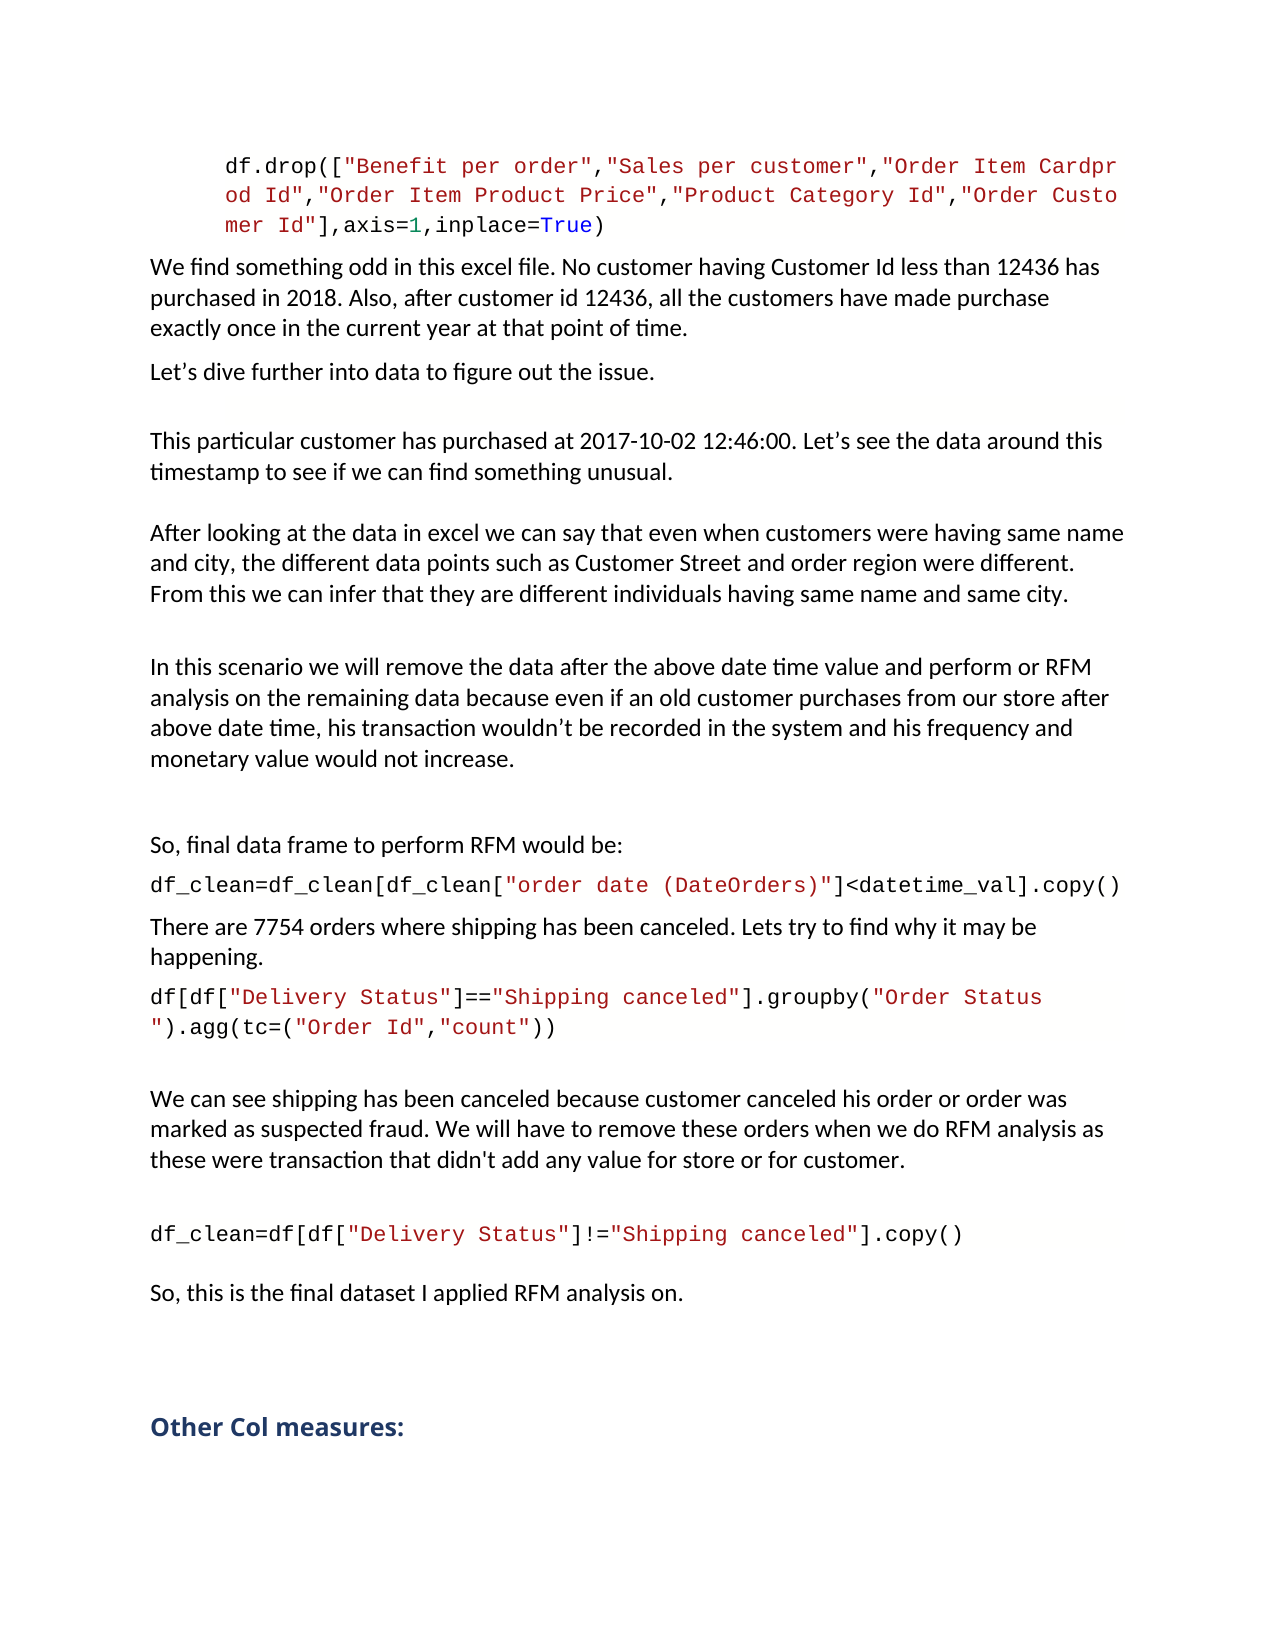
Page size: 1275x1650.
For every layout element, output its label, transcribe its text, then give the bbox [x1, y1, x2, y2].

text In this scenario we will remove the data after the above date time value and perform or RFM analysis on the remaining data because even if an old customer purchases from our store after above date time, his transaction wouldn’t be recorded in the system and his frequency and monetary value would not increase. [150, 651, 1125, 773]
text df_clean=df_clean[df_clean["order date (DateOrders)"]<datetime_val].copy() [150, 869, 1125, 898]
text Let’s dive further into data to figure out the issue. [150, 356, 1125, 386]
text So, final data frame to perform RFM would be: [150, 829, 1125, 859]
text Other Col measures: [150, 1409, 1125, 1443]
text There are 7754 orders where shipping has been canceled. Lets try to find why it may be happening. [150, 911, 1125, 972]
text df[df["Delivery Status"]=="Shipping canceled"].groupby("Order Status").agg(tc=("Order Id","count")) [150, 981, 1125, 1041]
text After looking at the data in excel we can say that even when customers were having same name and city, the different data points such as Customer Street and order region were different. From this we can infer that they are different individuals having same name and same city. [150, 517, 1125, 608]
text So, this is the final dataset I applied RFM analysis on. [150, 1278, 1125, 1308]
text We find something odd in this excel file. No customer having Customer Id less than 12436 has purchased in 2018. Also, after customer id 12436, all the customers have made purchase exactly once in the current year at that point of time. [150, 252, 1125, 343]
list df.drop(["Benefit per order","Sales per customer","Order Item Cardprod Id","Order Item Product Price","Product Category Id","Order Customer Id"],axis=1,inplace=True) [225, 150, 1125, 239]
text We can see shipping has been canceled because customer canceled his order or order was marked as suspected fraud. We will have to remove these orders when we do RFM analysis as these were transaction that didn't add any value for store or for customer. [150, 1083, 1125, 1175]
text df_clean=df[df["Delivery Status"]!="Shipping canceled"].copy() [150, 1218, 1125, 1248]
text This particular customer has purchased at 2017-10-02 12:46:00. Let’s see the data around this timestamp to see if we can find something unusual. [150, 425, 1125, 486]
